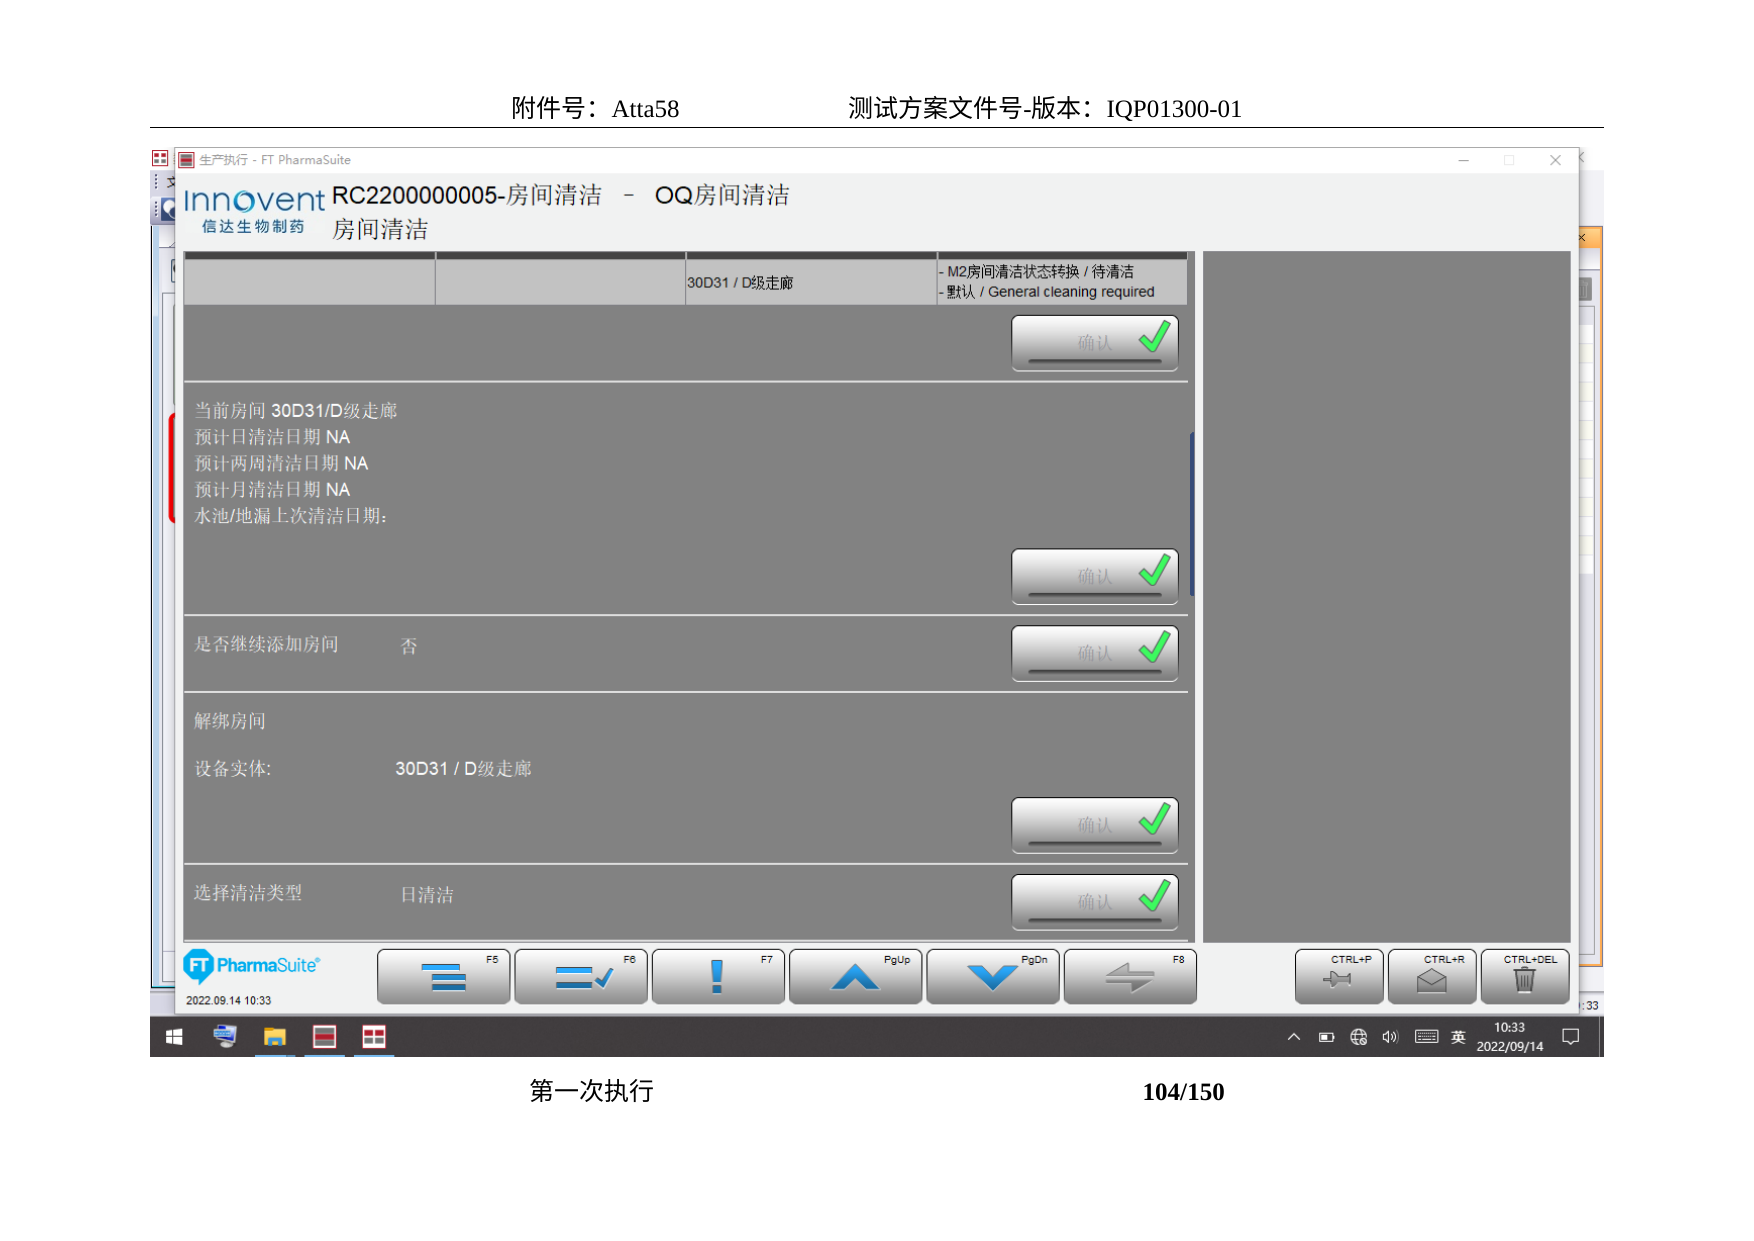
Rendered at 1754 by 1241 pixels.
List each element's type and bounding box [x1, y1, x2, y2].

picture [150, 147, 1604, 1057]
